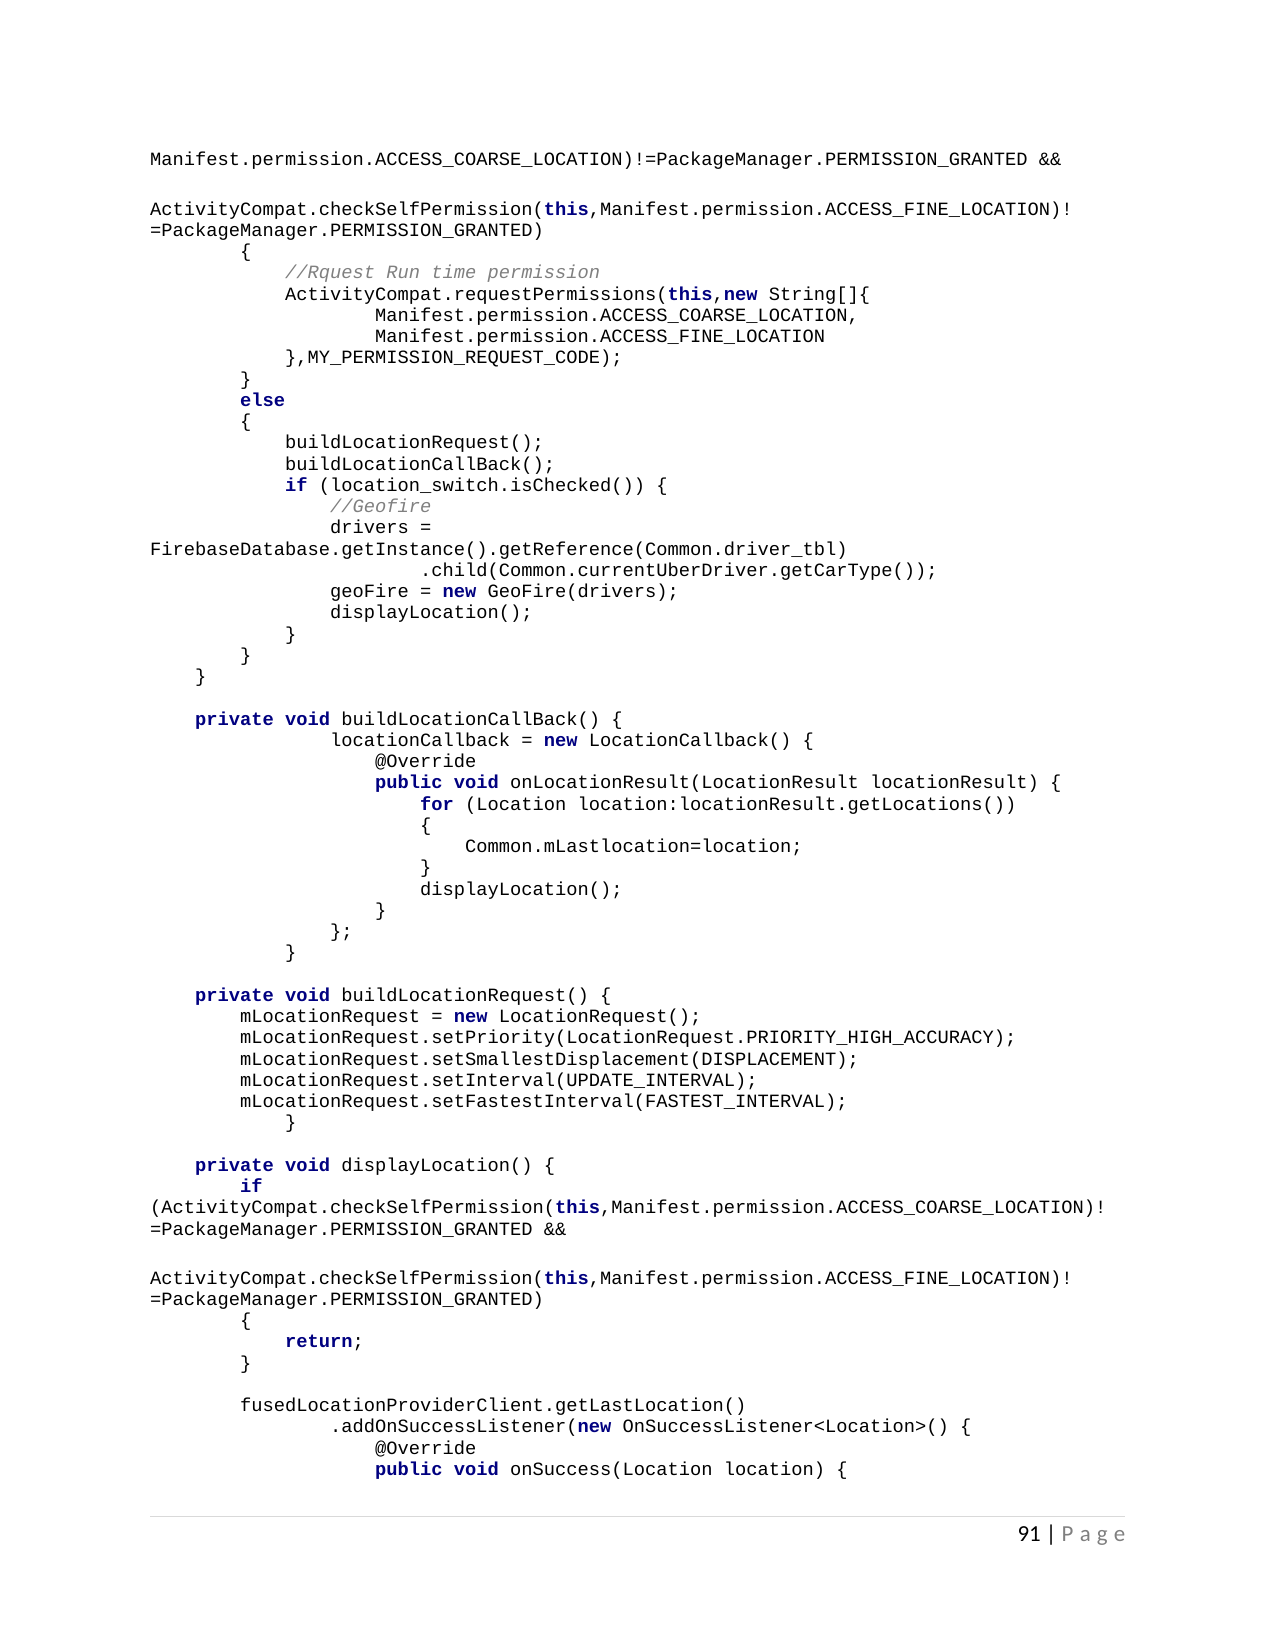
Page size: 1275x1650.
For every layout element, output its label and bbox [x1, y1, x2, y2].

text [150, 150, 1125, 1481]
